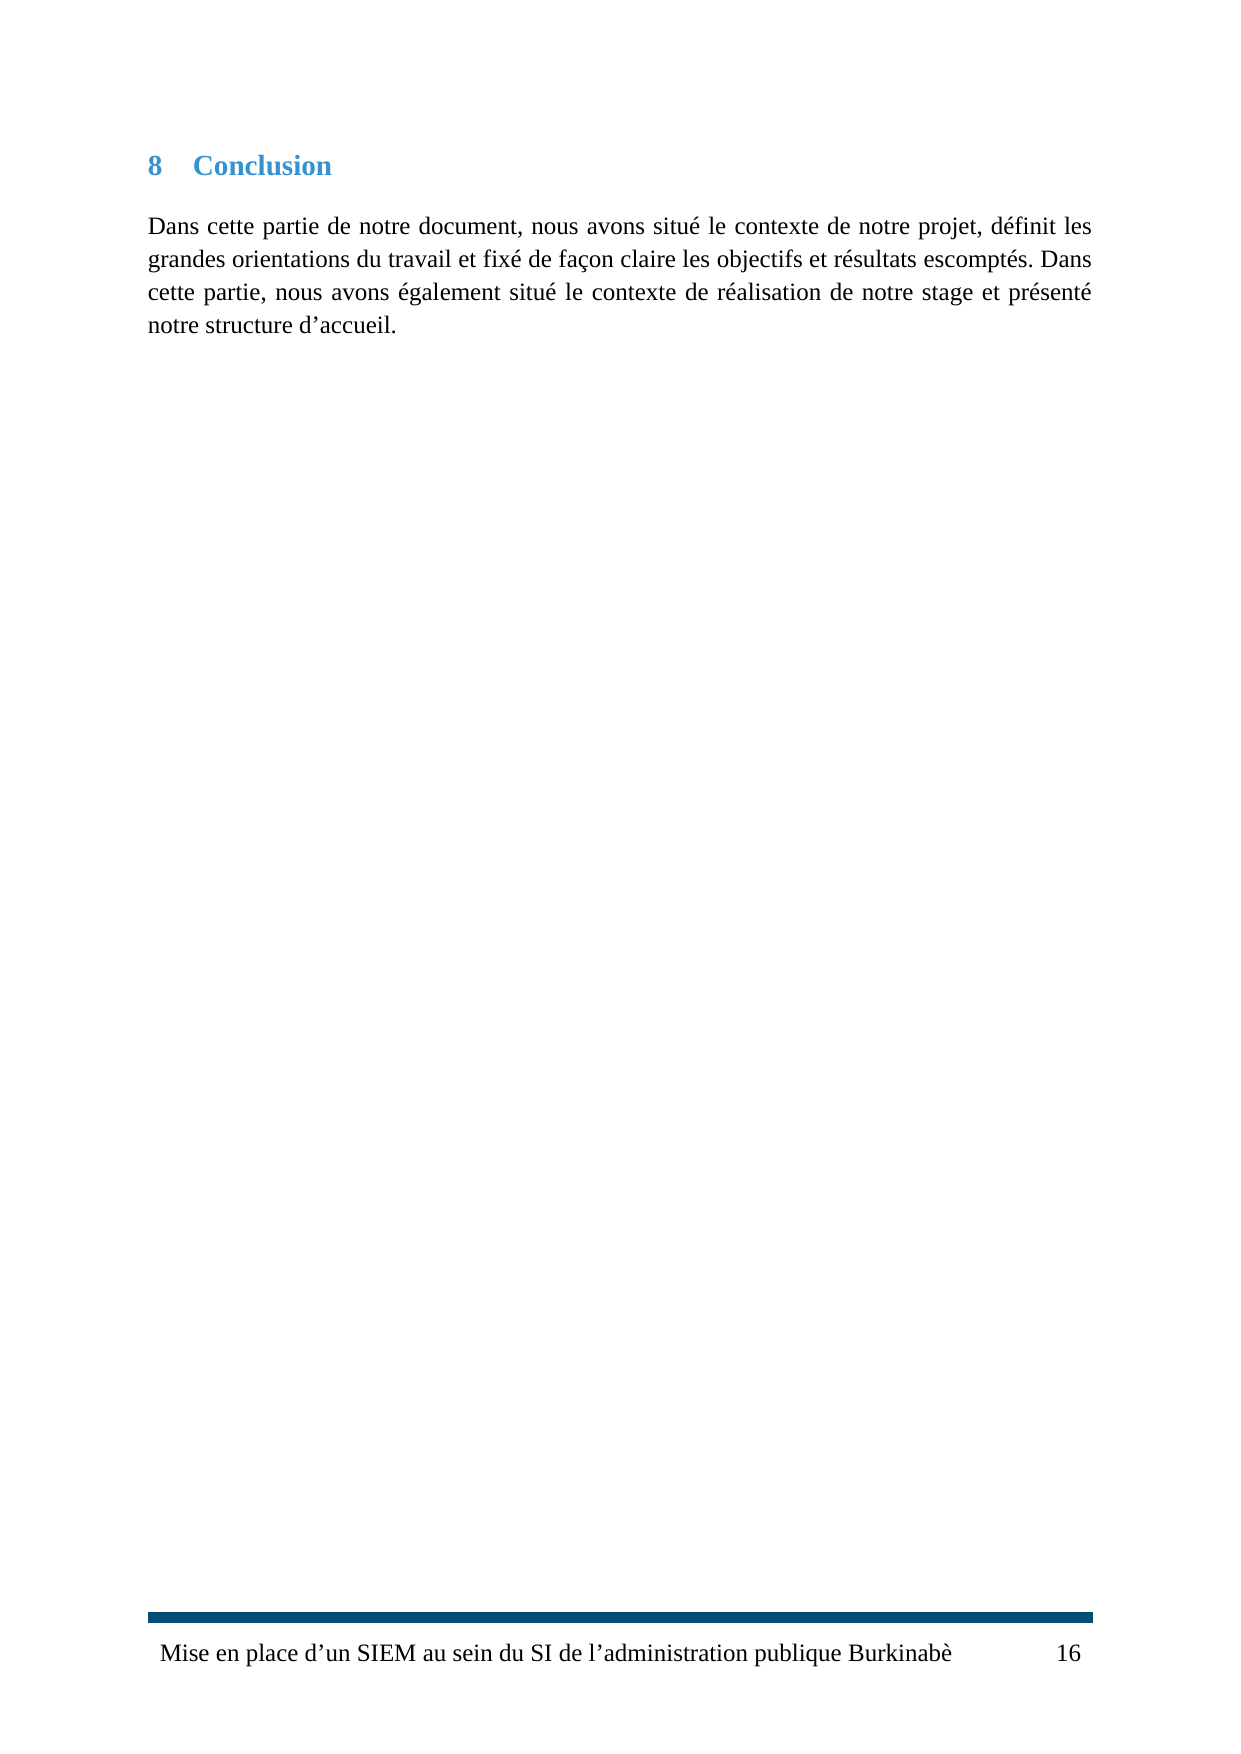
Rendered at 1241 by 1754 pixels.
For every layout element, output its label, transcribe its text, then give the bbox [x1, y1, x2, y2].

subtitle Conclusion [148, 148, 1093, 181]
text Dans cette partie de notre document, nous avons situé le contexte de notre projet, définit les grandes orientations du travail et fixé de façon claire les objectifs et résultats escomptés. Dans cette partie, nous avons également situé le contexte de réalisation de notre stage et présenté notre structure d’accueil. [148, 211, 1093, 339]
